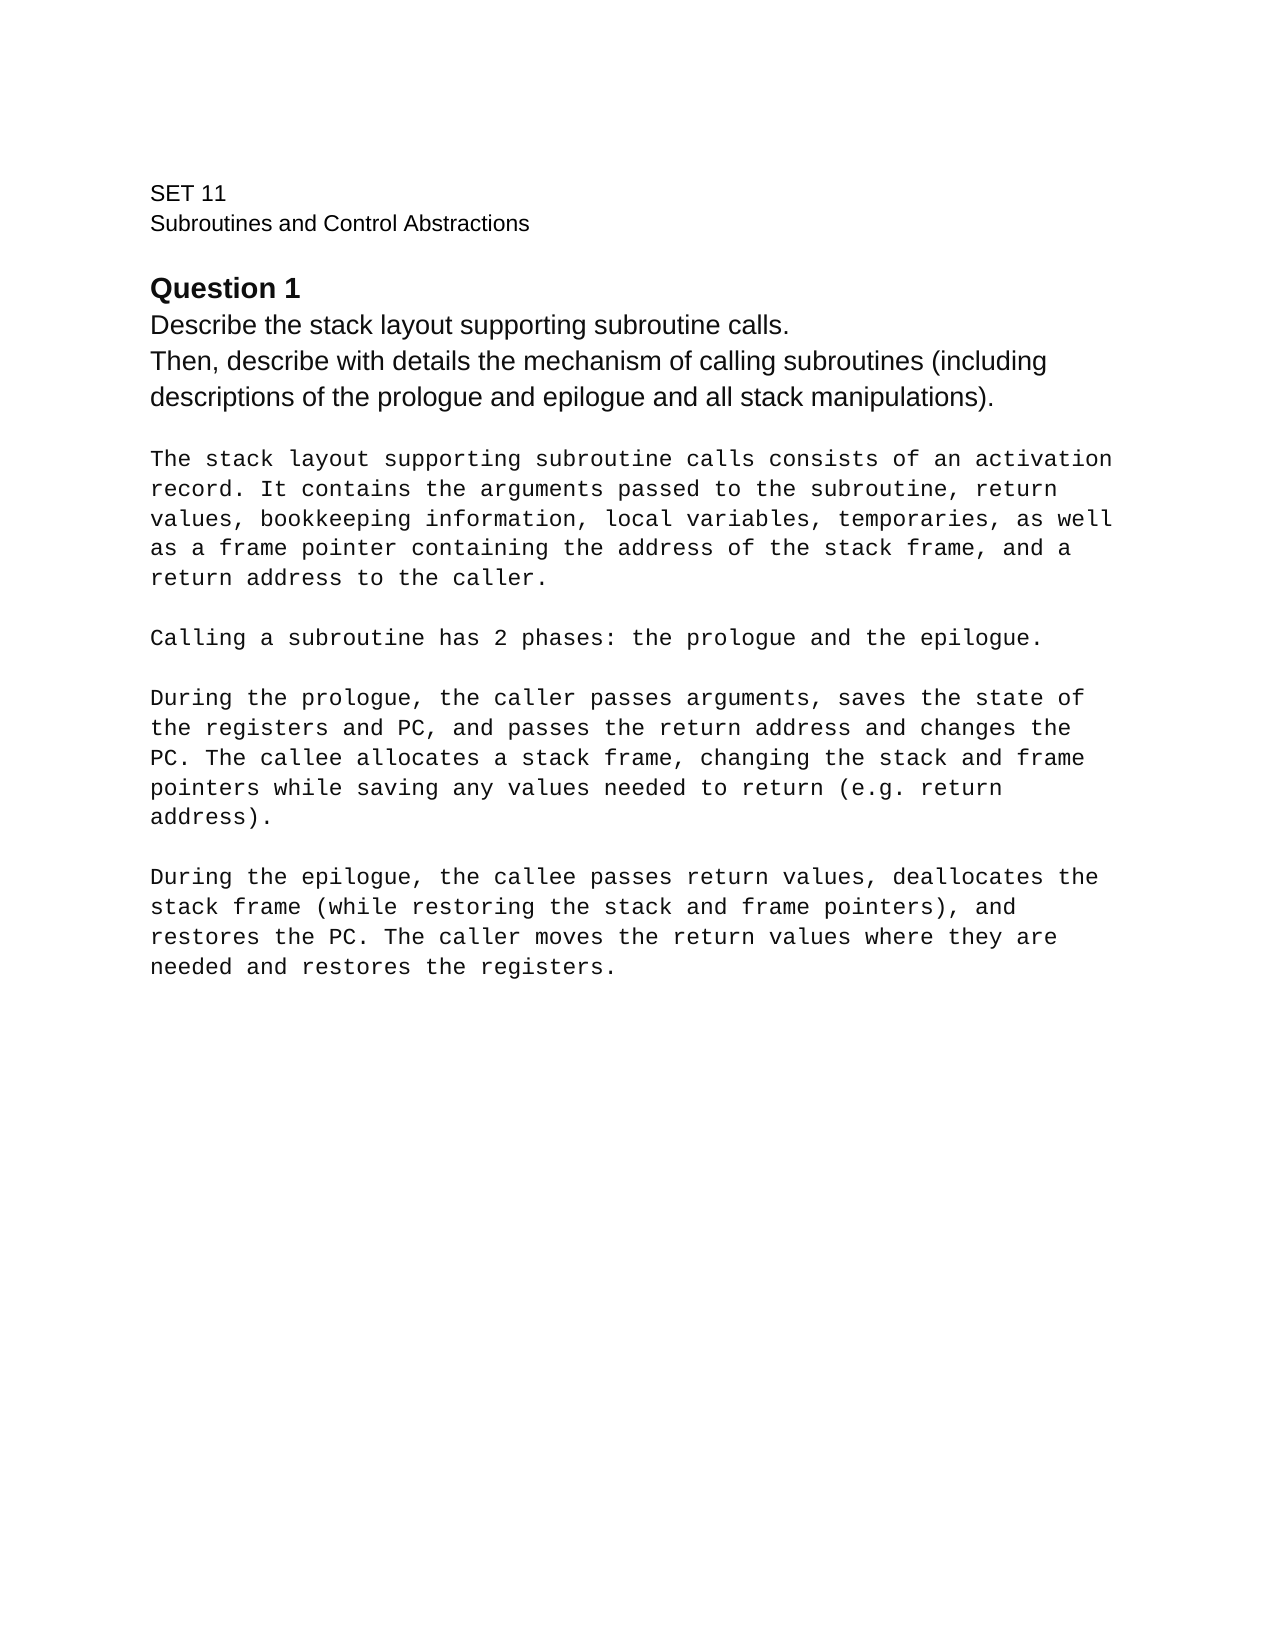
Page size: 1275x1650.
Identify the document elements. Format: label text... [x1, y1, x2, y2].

text During the epilogue, the callee passes return values, deallocates the stack frame (while restoring the stack and frame pointers), and restores the PC. The caller moves the return values where they are needed and restores the registers. [150, 866, 1125, 981]
text The stack layout supporting subroutine calls consists of an activation record. It contains the arguments passed to the subroutine, return values, bookkeeping information, local variables, temporaries, as well as a frame pointer containing the address of the stack frame, and a return address to the caller. [150, 447, 1125, 592]
text During the prologue, the caller passes arguments, saves the state of the registers and PC, and passes the return address and changes the PC. The callee allocates a stack frame, changing the stack and frame pointers while saving any values needed to return (e.g. return address). [150, 687, 1125, 832]
text Then, describe with details the mechanism of calling subroutines (including descriptions of the prologue and epilogue and all stack manipulations). [150, 345, 1125, 412]
text Calling a subroutine has 2 phases: the prologue and the epilogue. [150, 627, 1125, 652]
text SET 11 [150, 180, 1125, 207]
text Question 1 [150, 271, 1125, 304]
text Describe the stack layout supporting subroutine calls. [150, 309, 1125, 341]
text Subroutines and Control Abstractions [150, 210, 1125, 237]
